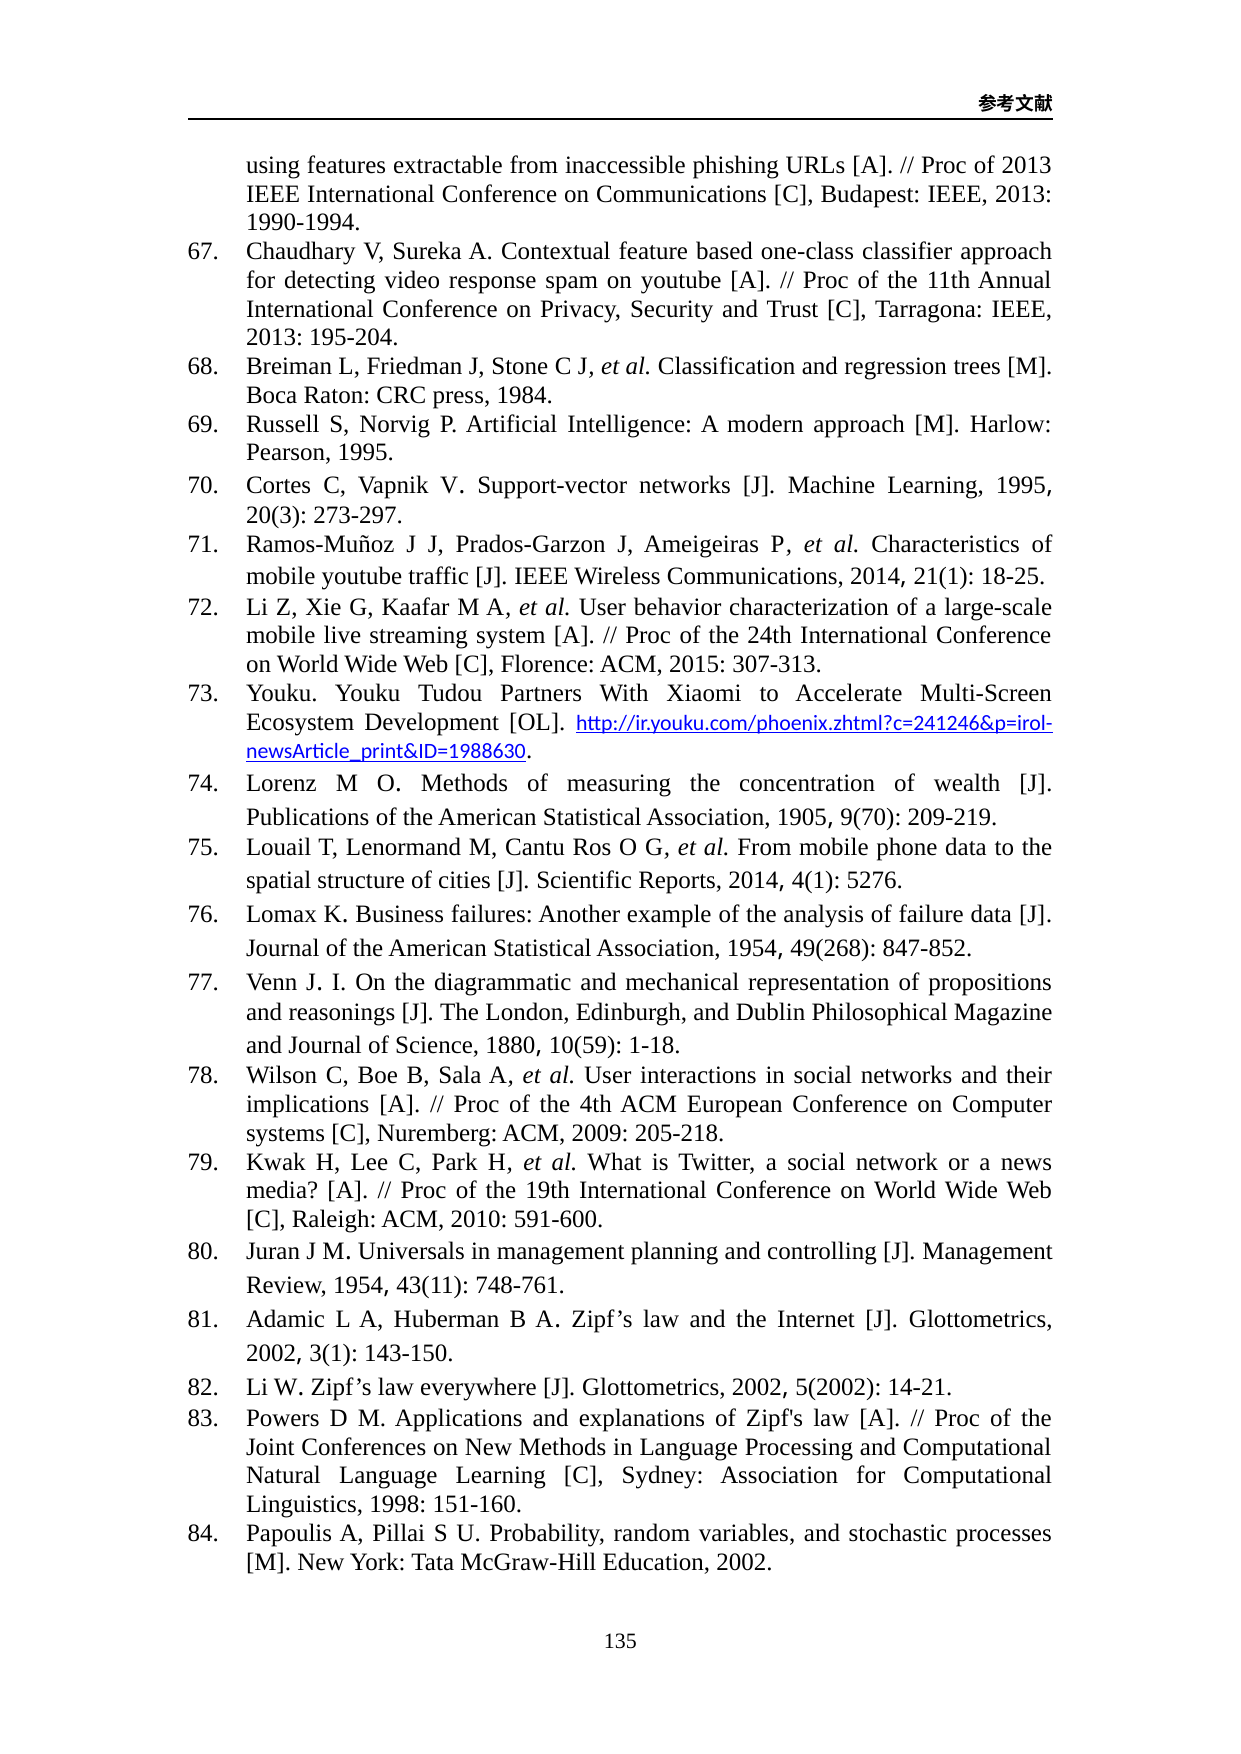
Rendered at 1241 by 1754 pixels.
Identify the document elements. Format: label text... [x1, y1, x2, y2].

text 71. Ramos-Muñoz J J, Prados-Garzon J, Ameigeiras P, et al. Characteristics of mobile youtube traffic [J]. IEEE Wireless Communications, 2014, 21(1): 18-25. [187, 529, 1053, 592]
text 78. Wilson C, Boe B, Sala A, et al. User interactions in social networks and their implications [A]. // Proc of the 4th ACM European Conference on Computer systems [C], Nuremberg: ACM, 2009: 205-218. [187, 1060, 1053, 1147]
text 76. Lomax K. Business failures: Another example of the analysis of failure data [J]. Journal of the American Statistical Association, 1954, 49(268): 847-852. [187, 895, 1053, 963]
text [187, 150, 1053, 236]
text 70. Cortes C, Vapnik V. Support-vector networks [J]. Machine Learning, 1995, 20(3): 273-297. [187, 466, 1053, 529]
text 69. Russell S, Norvig P. Artificial Intelligence: A modern approach [M]. Harlow: Pearson, 1995. [187, 409, 1053, 466]
text 84. Papoulis A, Pillai S U. Probability, random variables, and stochastic processes [M]. New York: Tata McGraw-Hill Education, 2002. [187, 1518, 1053, 1576]
text 67. Chaudhary V, Sureka A. Contextual feature based one-class classifier approach for detecting video response spam on youtube [A]. // Proc of the 11th Annual International Conference on Privacy, Security and Trust [C], Tarragona: IEEE, 2013: 195-204. [187, 236, 1053, 351]
text 77. Venn J. I. On the diagrammatic and mechanical representation of propositions and reasonings [J]. The London, Edinburgh, and Dublin Philosophical Magazine and Journal of Science, 1880, 10(59): 1-18. [187, 963, 1053, 1060]
text 68. Breiman L, Friedman J, Stone C J, et al. Classification and regression trees [M]. Boca Raton: CRC press, 1984. [187, 351, 1053, 409]
text 80. Juran J M. Universals in management planning and controlling [J]. Management Review, 1954, 43(11): 748-761. [187, 1233, 1053, 1301]
text 79. Kwak H, Lee C, Park H, et al. What is Twitter, a social network or a news media? [A]. // Proc of the 19th International Conference on World Wide Web [C], Raleigh: ACM, 2010: 591-600. [187, 1147, 1053, 1233]
text 82. Li W. Zipf’s law everywhere [J]. Glottometrics, 2002, 5(2002): 14-21. [187, 1369, 1053, 1403]
text 75. Louail T, Lenormand M, Cantu Ros O G, et al. From mobile phone data to the spatial structure of cities [J]. Scientific Reports, 2014, 4(1): 5276. [187, 832, 1053, 895]
text 72. Li Z, Xie G, Kaafar M A, et al. User behavior characterization of a large-scale mobile live streaming system [A]. // Proc of the 24th International Conference on World Wide Web [C], Florence: ACM, 2015: 307-313. [187, 592, 1053, 678]
text 73. Youku. Youku Tudou Partners With Xiaomi to Accelerate Multi-Screen Ecosystem Development [OL]. http://ir.youku.com/phoenix.zhtml?c=241246&p=irol-newsArticle_print&ID=1988630. [187, 678, 1053, 764]
text 74. Lorenz M O. Methods of measuring the concentration of wealth [J]. Publications of the American Statistical Association, 1905, 9(70): 209-219. [187, 764, 1053, 832]
text 81. Adamic L A, Huberman B A. Zipf’s law and the Internet [J]. Glottometrics, 2002, 3(1): 143-150. [187, 1301, 1053, 1369]
text 83. Powers D M. Applications and explanations of Zipf's law [A]. // Proc of the Joint Conferences on New Methods in Language Processing and Computational Natural Language Learning [C], Sydney: Association for Computational Linguistics, 1998: 151-160. [187, 1403, 1053, 1518]
